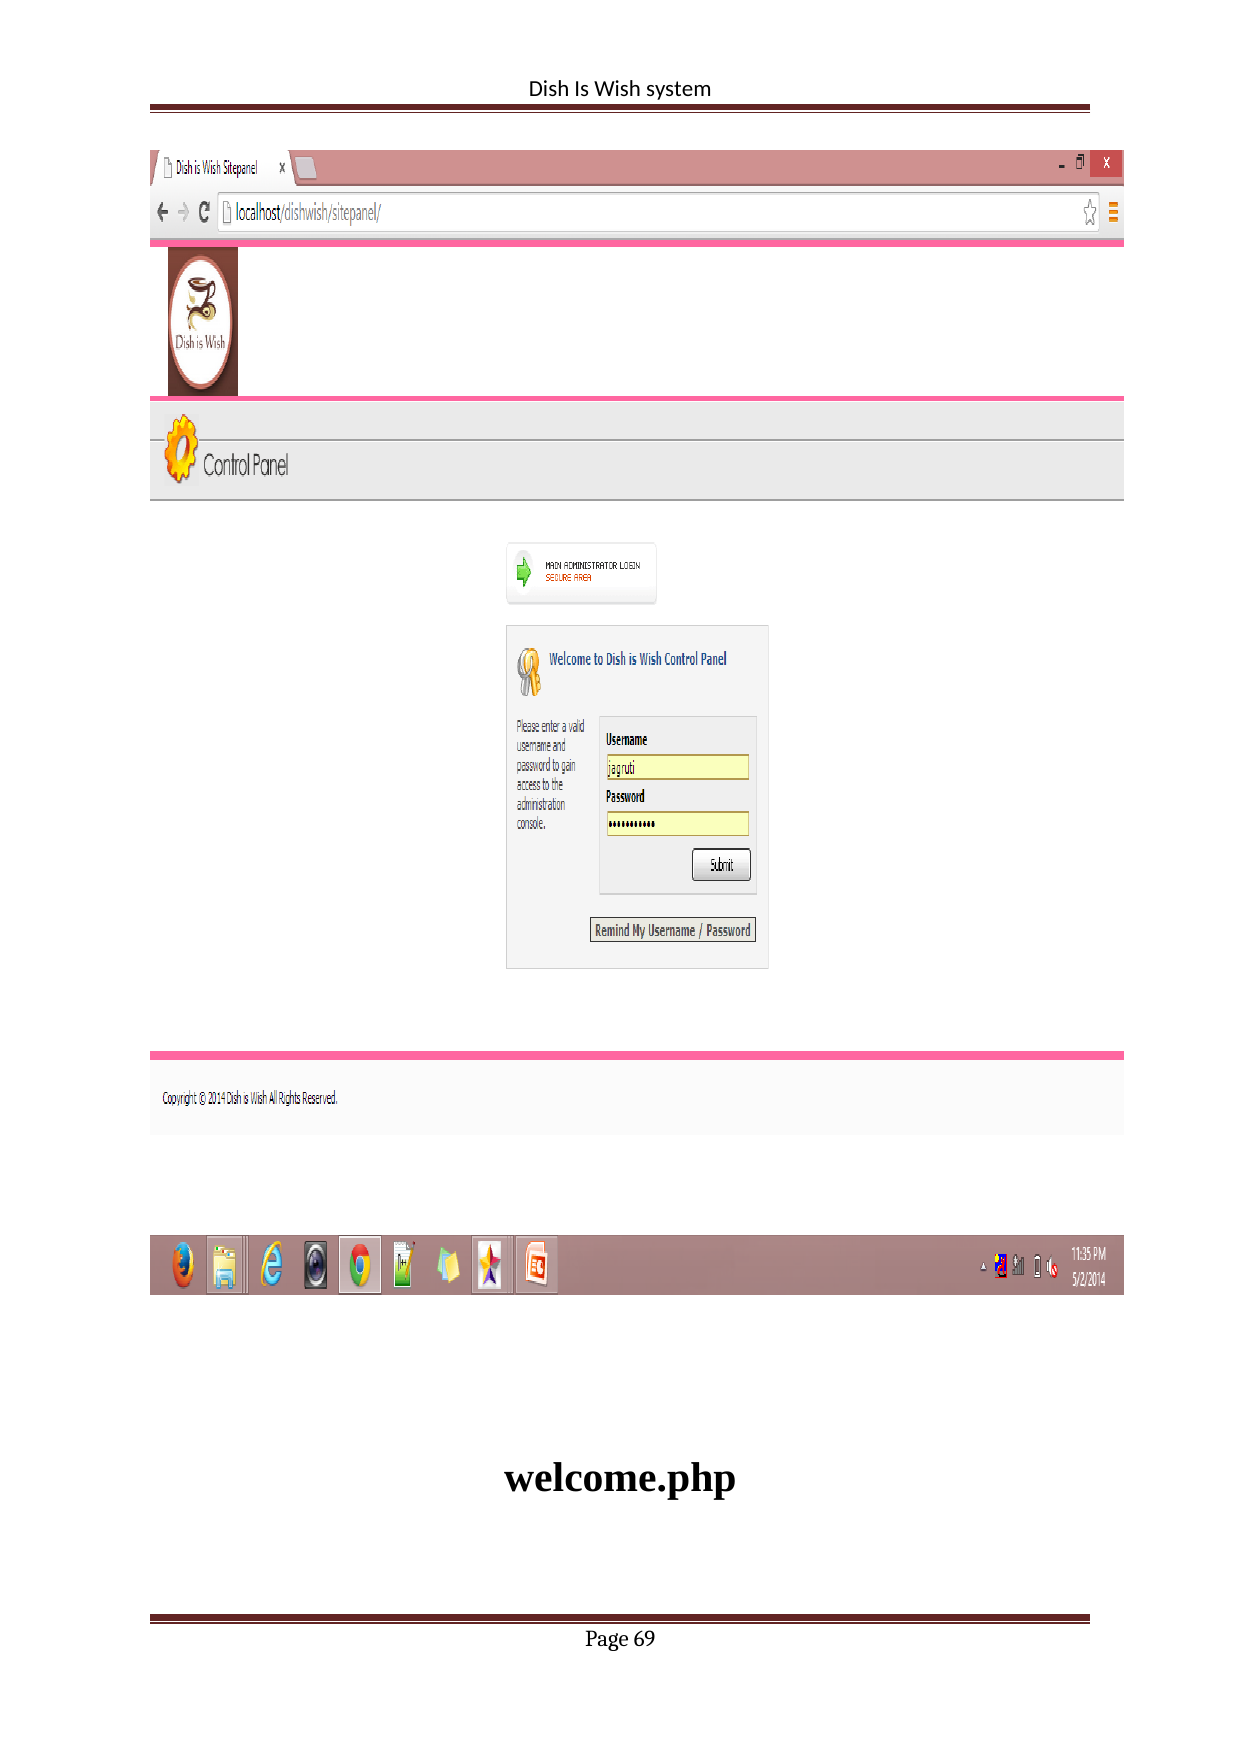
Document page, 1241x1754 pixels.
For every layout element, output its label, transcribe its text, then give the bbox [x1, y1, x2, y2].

picture [150, 150, 1124, 1295]
text welcome.php [150, 1453, 1090, 1501]
